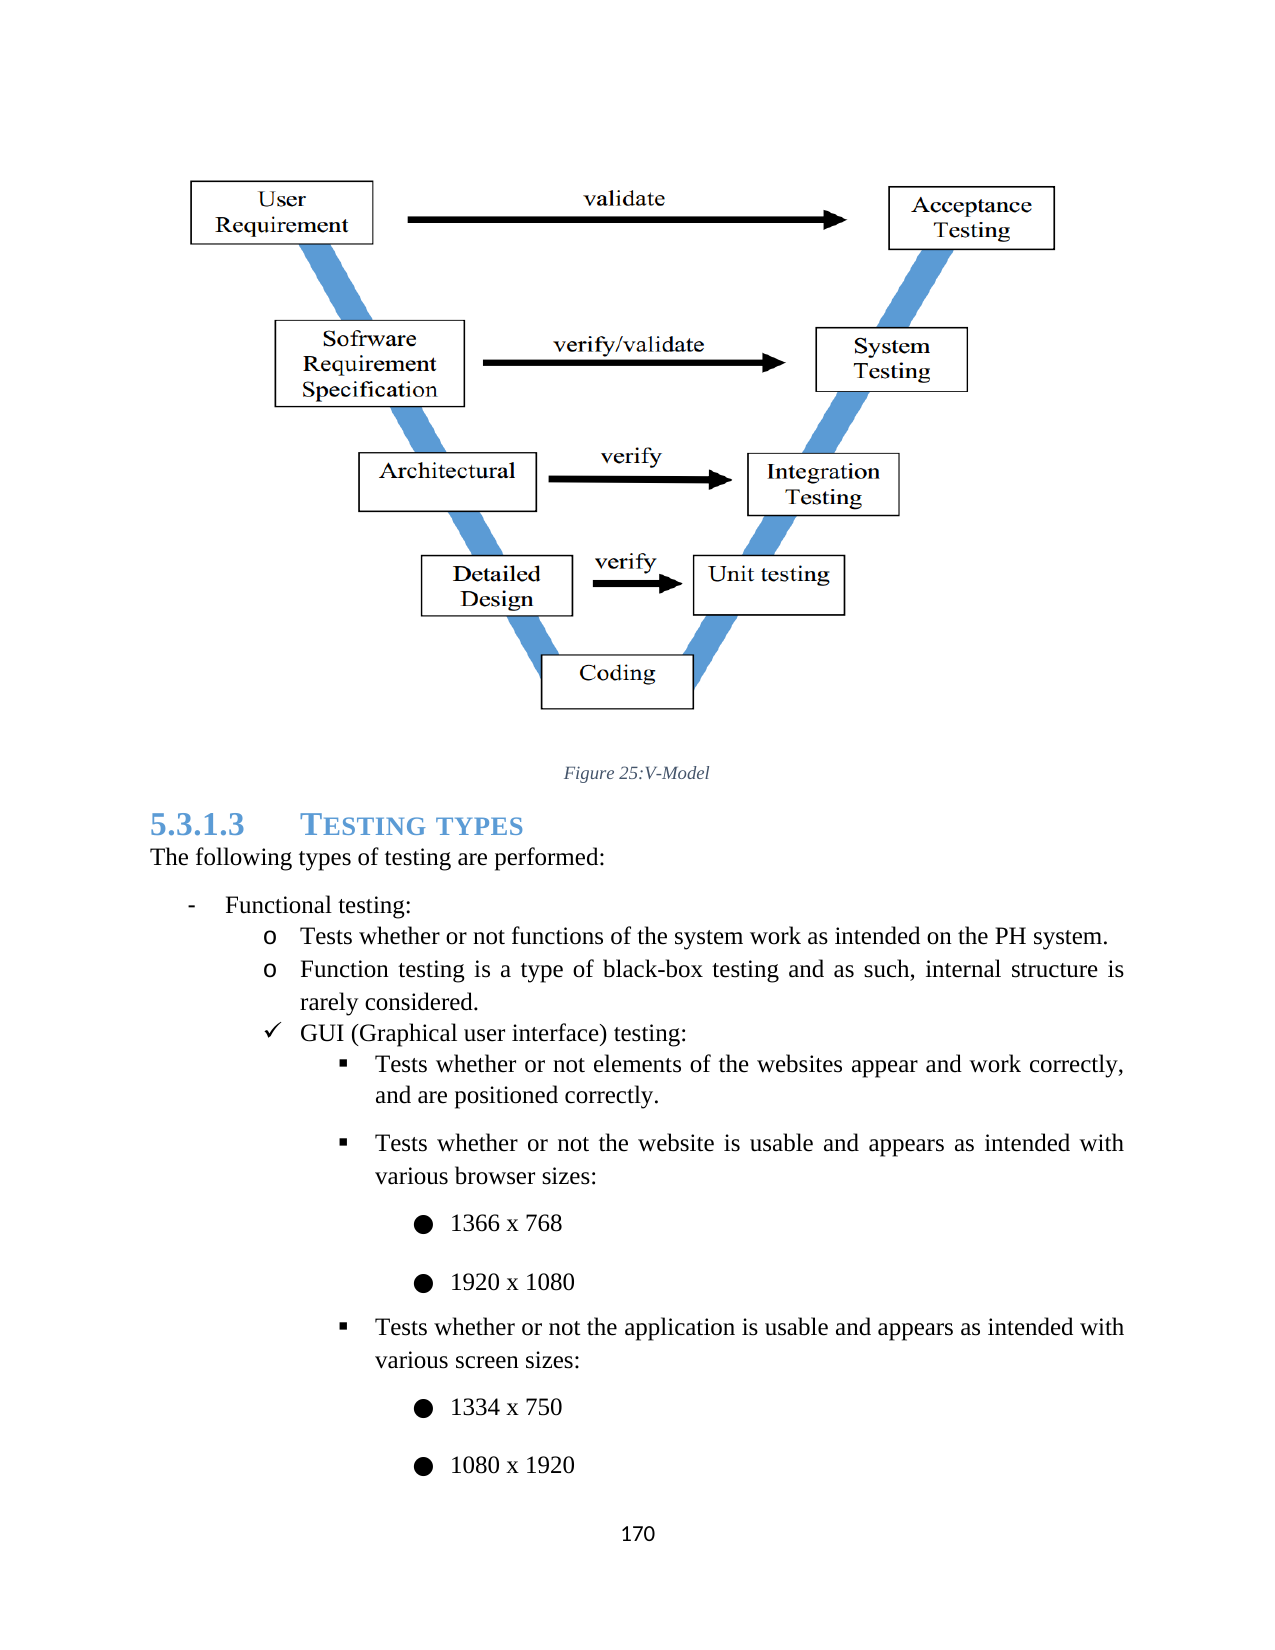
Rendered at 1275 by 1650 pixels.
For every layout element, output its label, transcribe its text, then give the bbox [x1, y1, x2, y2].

list 1366 x 768 [412, 1194, 1125, 1246]
picture [150, 150, 1096, 743]
list Function testing is a type of black-box testing and as such, internal structure is rarely considered. [262, 954, 1125, 1016]
list Functional testing: [187, 890, 1125, 919]
list GUI (Graphical user interface) testing: [262, 1018, 1125, 1047]
list 1080 x 1920 [412, 1437, 1125, 1488]
list Tests whether or not elements of the websites appear and work correctly, and are positioned correctly. [337, 1049, 1125, 1109]
list Tests whether or not the website is usable and appears as intended with various browser sizes: [337, 1128, 1125, 1190]
text The following types of testing are performed: [150, 842, 1125, 871]
list Testing types [150, 804, 1125, 842]
list Tests whether or not the application is usable and appears as intended with various screen sizes: [337, 1312, 1125, 1374]
list Tests whether or not functions of the system work as intended on the PH system. [262, 921, 1125, 952]
list 1920 x 1080 [412, 1253, 1125, 1304]
list 1334 x 750 [412, 1378, 1125, 1429]
